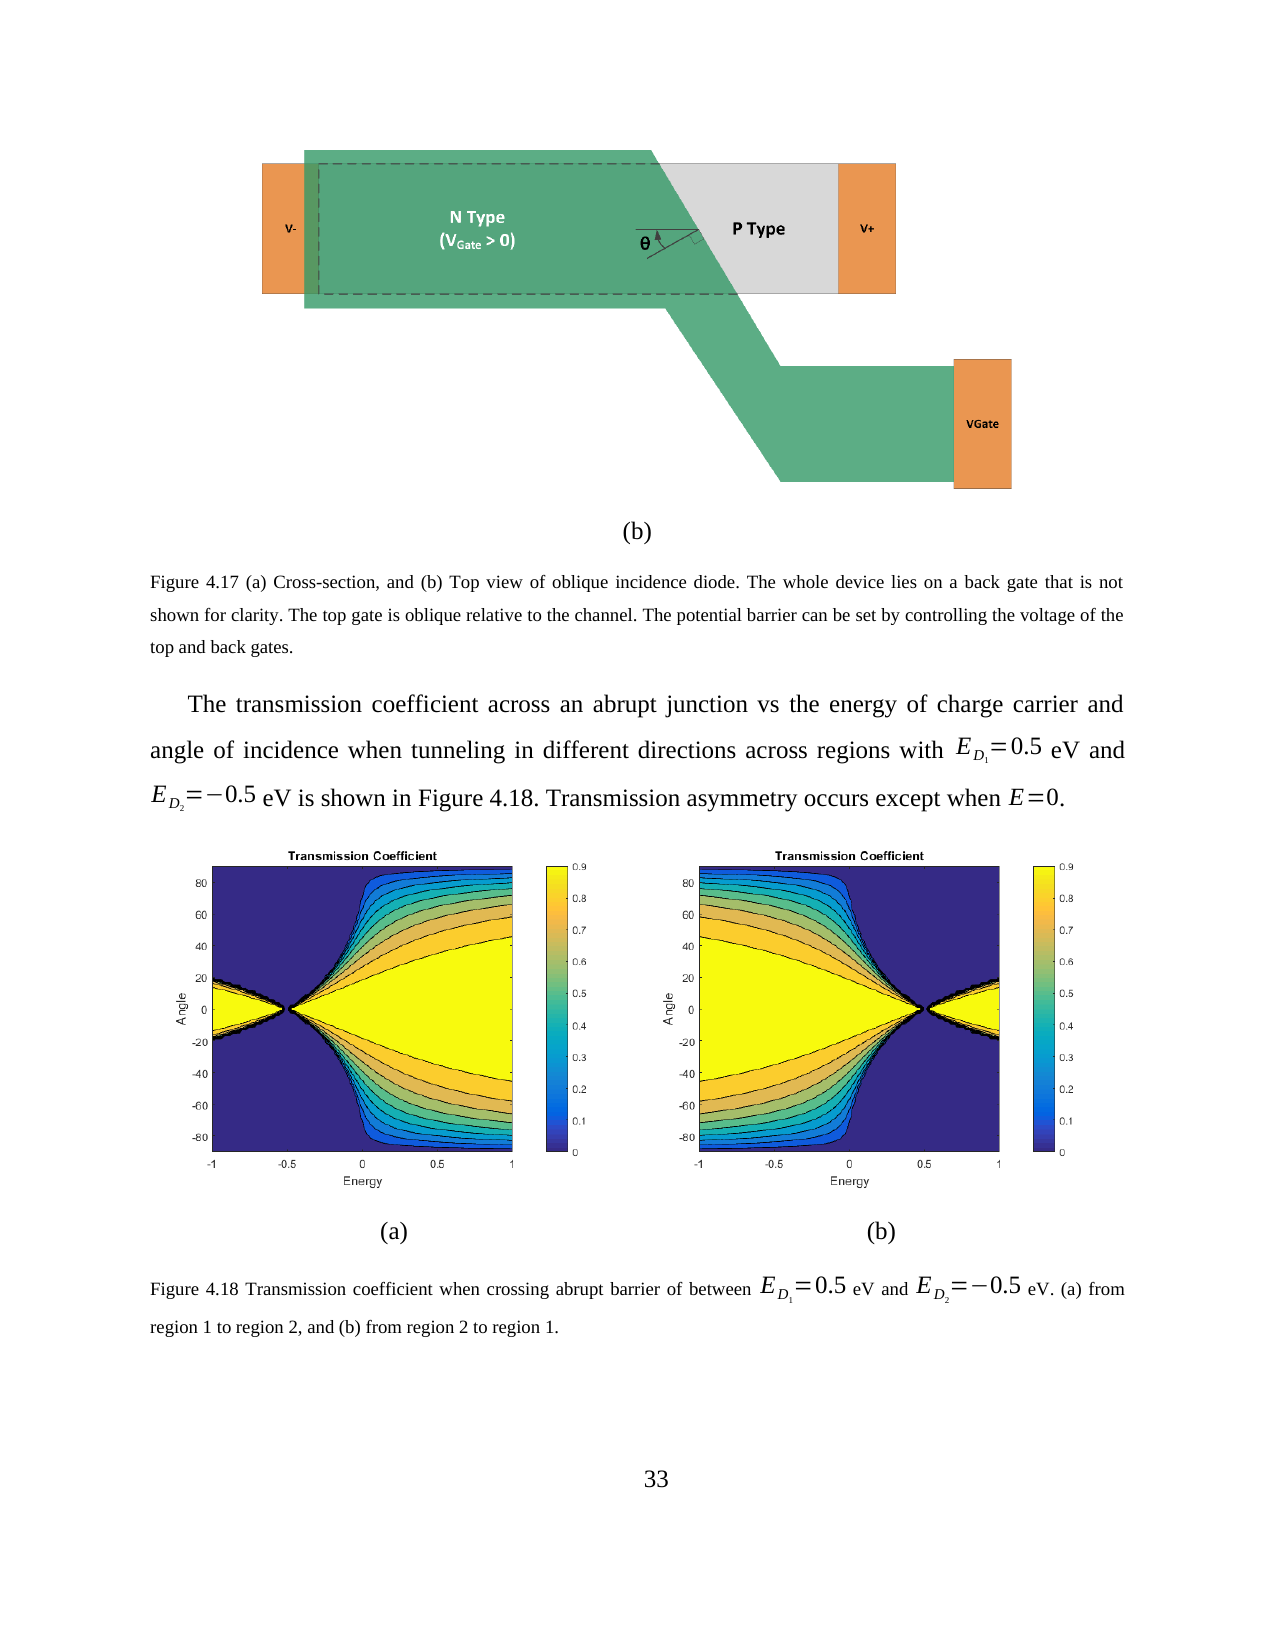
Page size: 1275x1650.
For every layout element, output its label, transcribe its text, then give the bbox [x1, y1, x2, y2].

table_header (b) [638, 841, 1125, 1272]
text Figure ‎4.3 (a) Cross-section, and (b) Top view of oblique incidence diode. The whole device lies on a back gate that is not shown for clarity. The top gate is oblique relative to the channel. The potential barrier can be set by controlling the voltage of the top and back gates. [150, 571, 1125, 658]
picture [262, 150, 1012, 489]
table_cell (b) [150, 150, 1124, 571]
text Figure ‎4.4 Transmission coefficient when crossing abrupt barrier of between eV and eV. (a) from region 1 to region 2, and (b) from region 2 to region 1. [150, 1272, 1125, 1338]
table_header (a) [150, 841, 637, 1272]
picture [648, 840, 1114, 1190]
picture [161, 840, 627, 1190]
